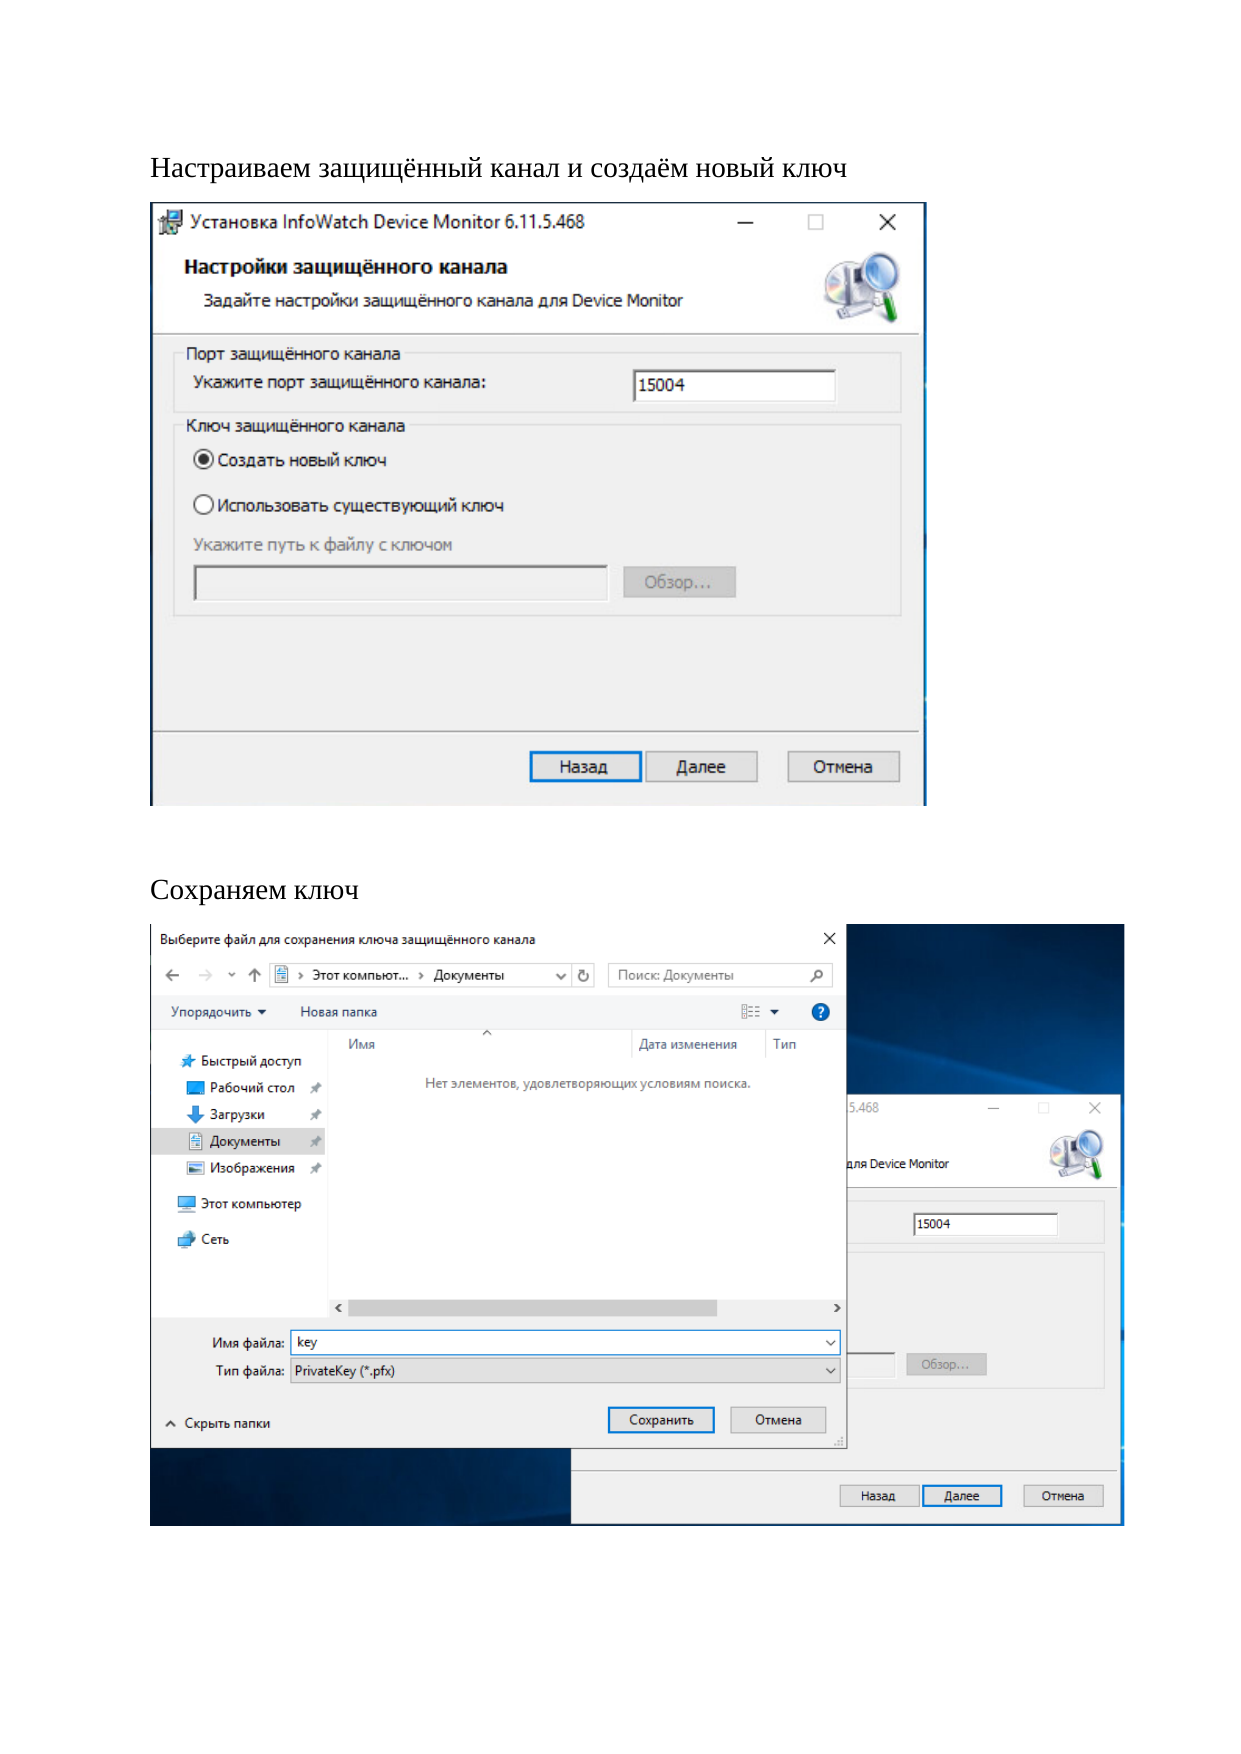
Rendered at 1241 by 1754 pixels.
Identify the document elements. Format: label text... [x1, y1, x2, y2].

text Настраиваем защищённый канал и создаём новый ключ [150, 150, 1090, 183]
text Сохраняем ключ [150, 872, 1090, 905]
picture [150, 202, 927, 806]
picture [150, 924, 1125, 1526]
